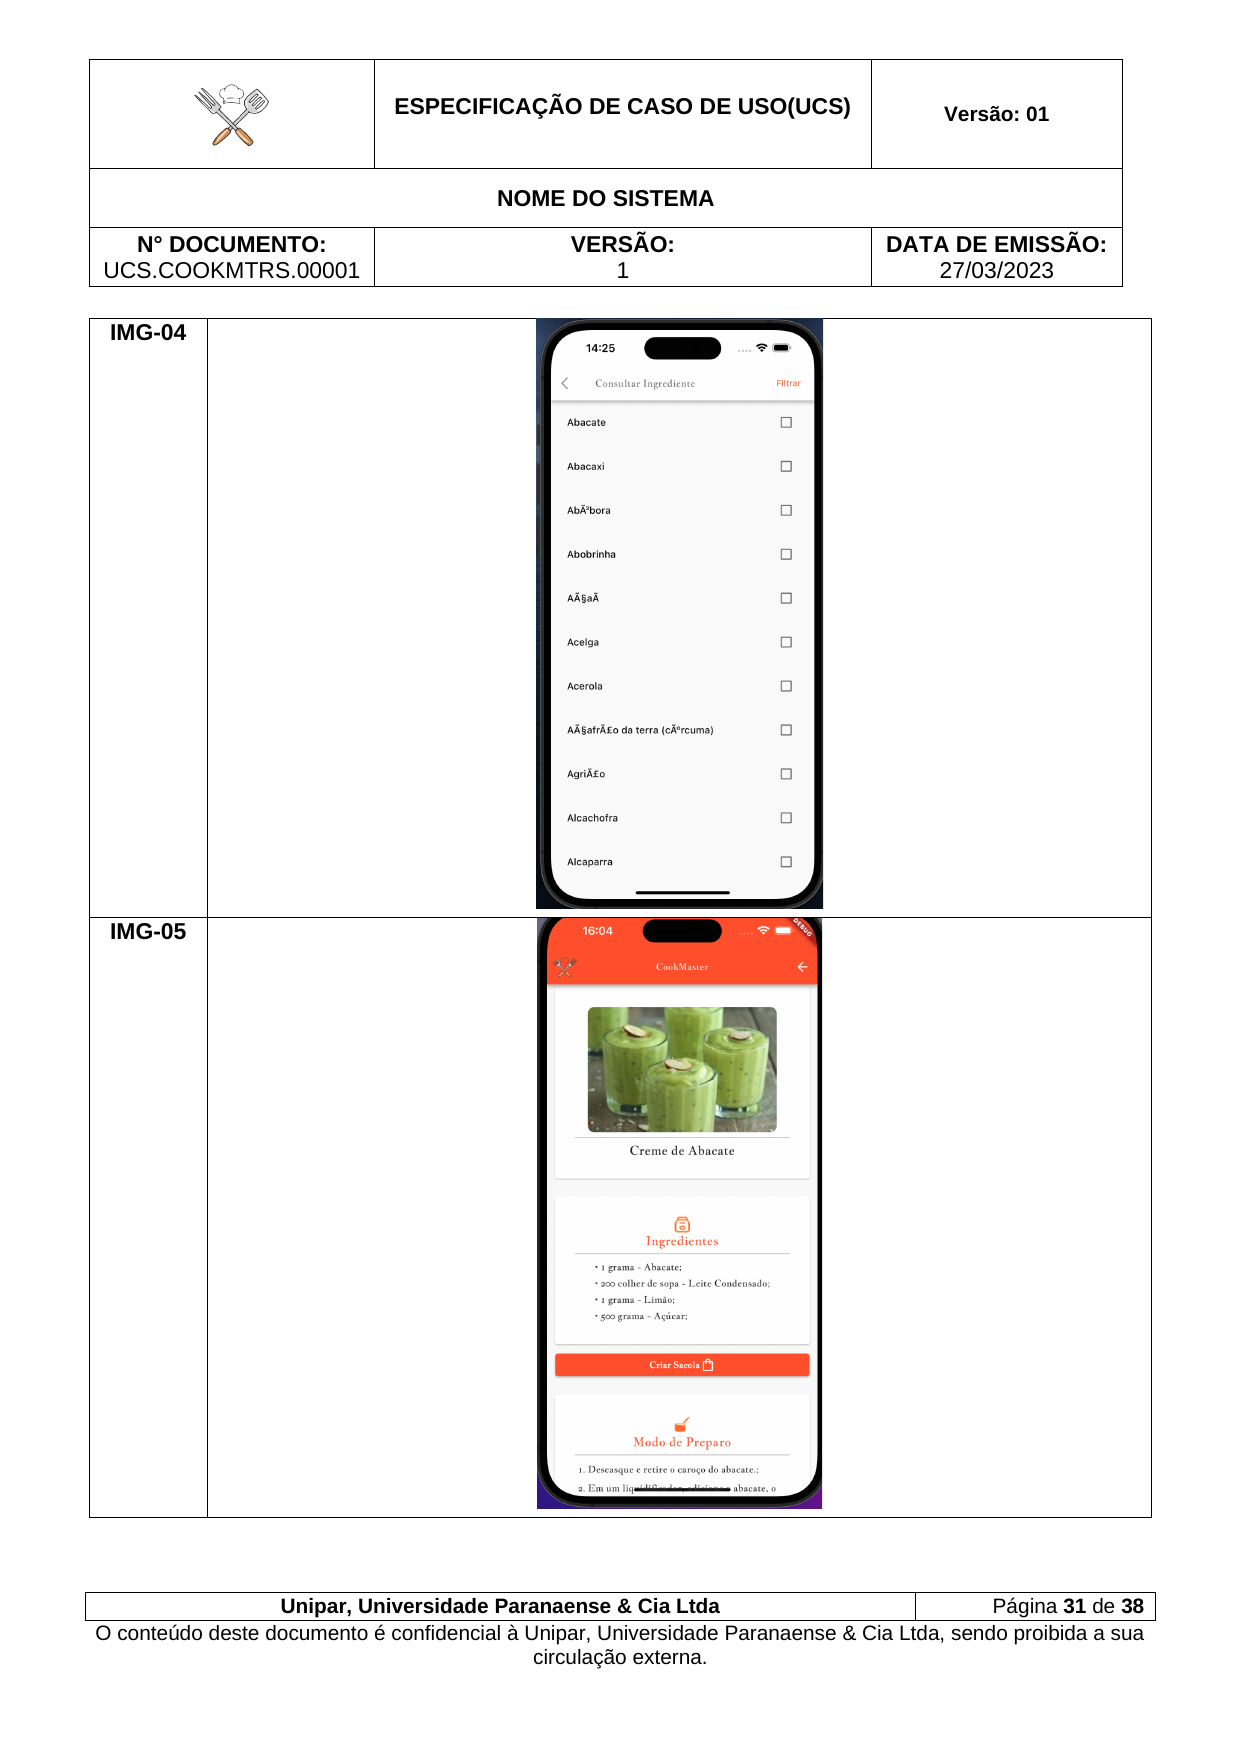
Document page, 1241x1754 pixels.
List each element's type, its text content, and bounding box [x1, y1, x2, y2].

table_cell [208, 918, 1151, 1517]
picture [536, 318, 824, 909]
picture [177, 60, 286, 168]
table_cell IMG-05 [90, 918, 207, 1517]
picture [537, 918, 823, 1509]
table_cell IMG-04 [90, 319, 207, 917]
table_cell [208, 319, 1151, 917]
